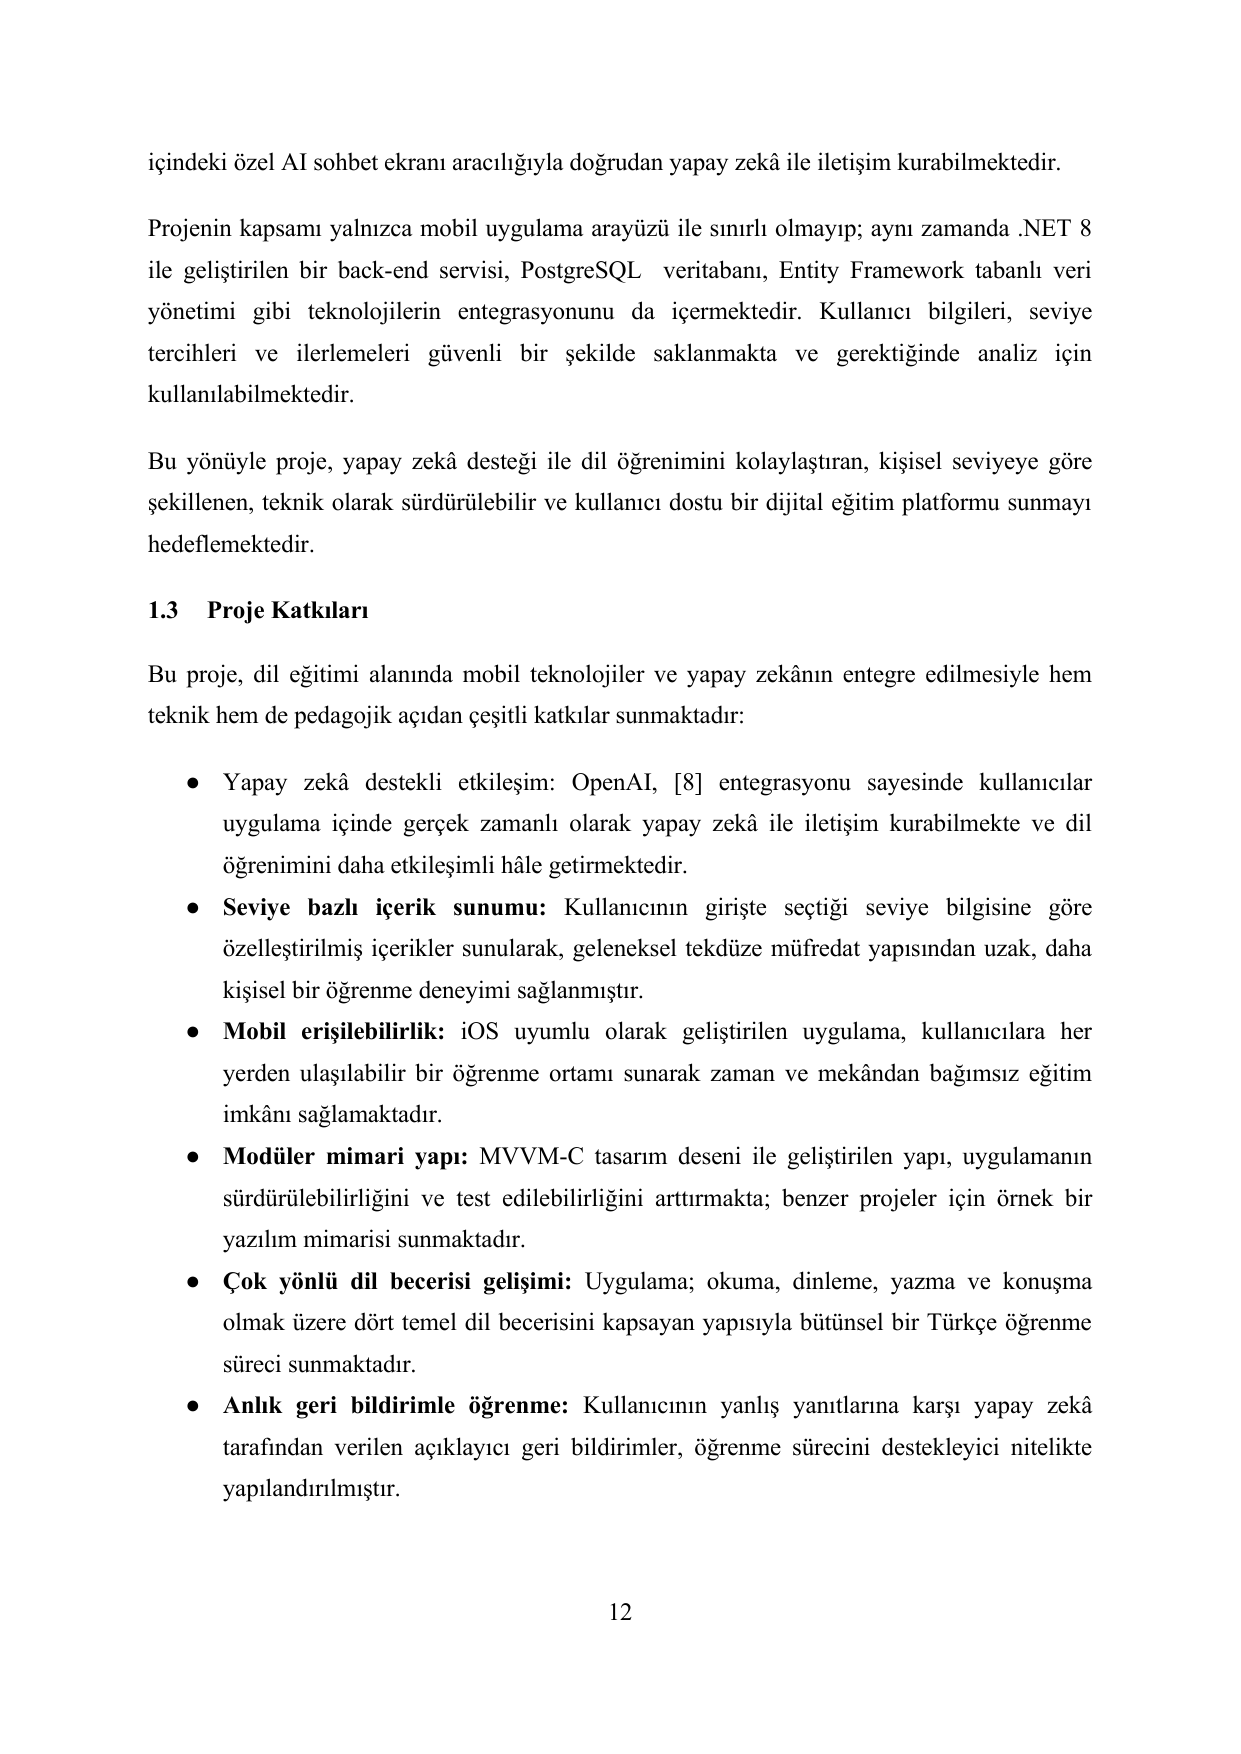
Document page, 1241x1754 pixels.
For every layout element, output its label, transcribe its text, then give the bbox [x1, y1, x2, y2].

list Anlık geri bildirimle öğrenme: Kullanıcının yanlış yanıtlarına karşı yapay zekâ tarafından verilen açıklayıcı geri bildirimler, öğrenme sürecini destekleyici nitelikte yapılandırılmıştır. [185, 1391, 1093, 1502]
list Çok yönlü dil becerisi gelişimi: Uygulama; okuma, dinleme, yazma ve konuşma olmak üzere dört temel dil becerisini kapsayan yapısıyla bütünsel bir Türkçe öğrenme süreci sunmaktadır. [185, 1267, 1093, 1378]
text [148, 148, 1093, 175]
list Modüler mimari yapı: MVVM-C tasarım deseni ile geliştirilen yapı, uygulamanın sürdürülebilirliğini ve test edilebilirliğini arttırmakta; benzer projeler için örnek bir yazılım mimarisi sunmaktadır. [185, 1142, 1093, 1253]
text Bu yönüyle proje, yapay zekâ desteği ile dil öğrenimini kolaylaştıran, kişisel seviyeye göre şekillenen, teknik olarak sürdürülebilir ve kullanıcı dostu bir dijital eğitim platformu sunmayı hedeflemektedir. [148, 447, 1093, 558]
list Mobil erişilebilirlik: iOS uyumlu olarak geliştirilen uygulama, kullanıcılara her yerden ulaşılabilir bir öğrenme ortamı sunarak zaman ve mekândan bağımsız eğitim imkânı sağlamaktadır. [185, 1017, 1093, 1128]
text Projenin kapsamı yalnızca mobil uygulama arayüzü ile sınırlı olmayıp; aynı zamanda .NET 8 ile geliştirilen bir back-end servisi, PostgreSQL veritabanı, Entity Framework tabanlı veri yönetimi gibi teknolojilerin entegrasyonunu da içermektedir. Kullanıcı bilgileri, seviye tercihleri ve ilerlemeleri güvenli bir şekilde saklanmakta ve gerektiğinde analiz için kullanılabilmektedir. [148, 214, 1093, 408]
list Yapay zekâ destekli etkileşim: OpenAI, [8] entegrasyonu sayesinde kullanıcılar uygulama içinde gerçek zamanlı olarak yapay zekâ ile iletişim kurabilmekte ve dil öğrenimini daha etkileşimli hâle getirmektedir. [185, 768, 1093, 879]
subtitle Proje Katkıları [148, 597, 1093, 624]
list Seviye bazlı içerik sunumu: Kullanıcının girişte seçtiği seviye bilgisine göre özelleştirilmiş içerikler sunularak, geleneksel tekdüze müfredat yapısından uzak, daha kişisel bir öğrenme deneyimi sağlanmıştır. [185, 893, 1093, 1003]
text Bu proje, dil eğitimi alanında mobil teknolojiler ve yapay zekânın entegre edilmesiyle hem teknik hem de pedagojik açıdan çeşitli katkılar sunmaktadır: [148, 660, 1093, 729]
